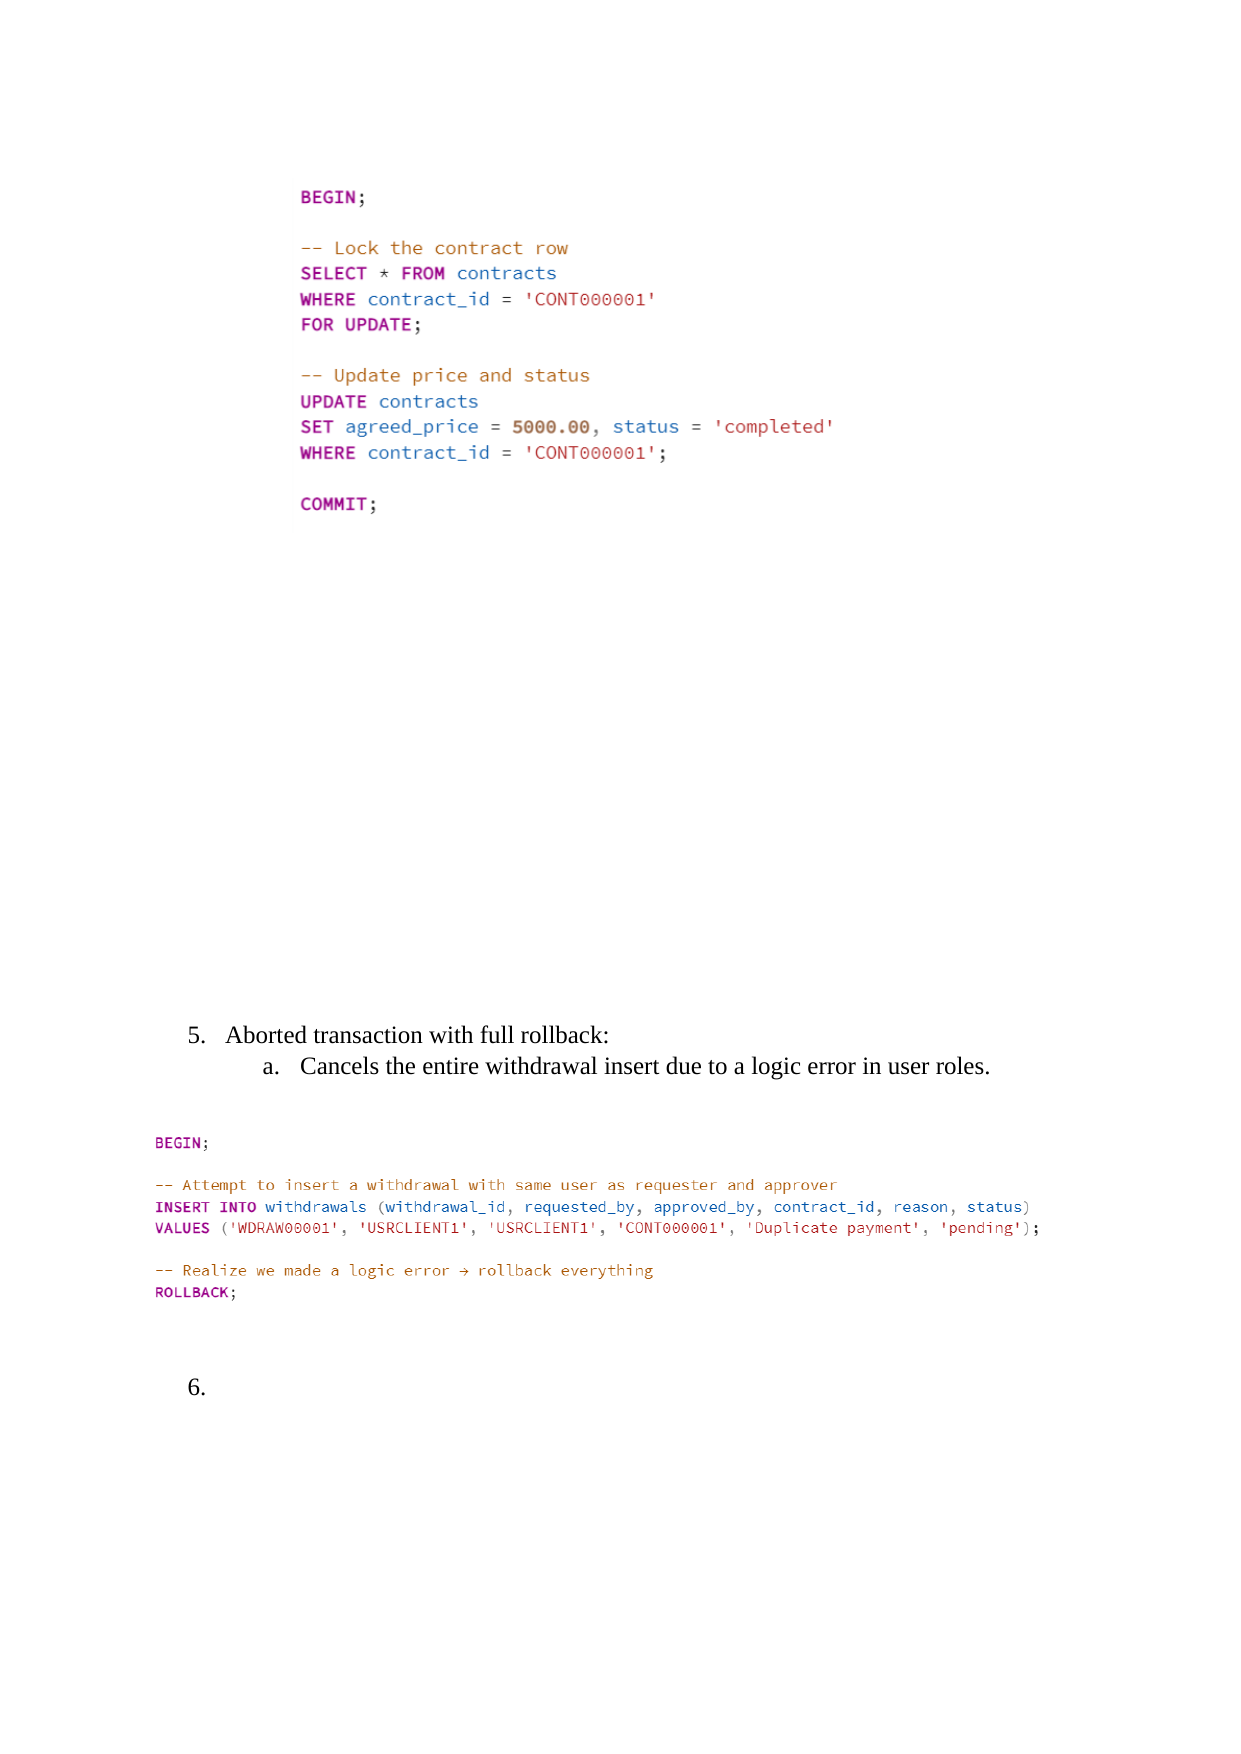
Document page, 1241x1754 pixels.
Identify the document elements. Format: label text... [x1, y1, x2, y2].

list Aborted transaction with full rollback: [187, 1020, 1090, 1049]
picture [291, 178, 944, 531]
list Cancels the entire withdrawal insert due to a logic error in user roles. [262, 1051, 1090, 1080]
picture [150, 1123, 1087, 1324]
